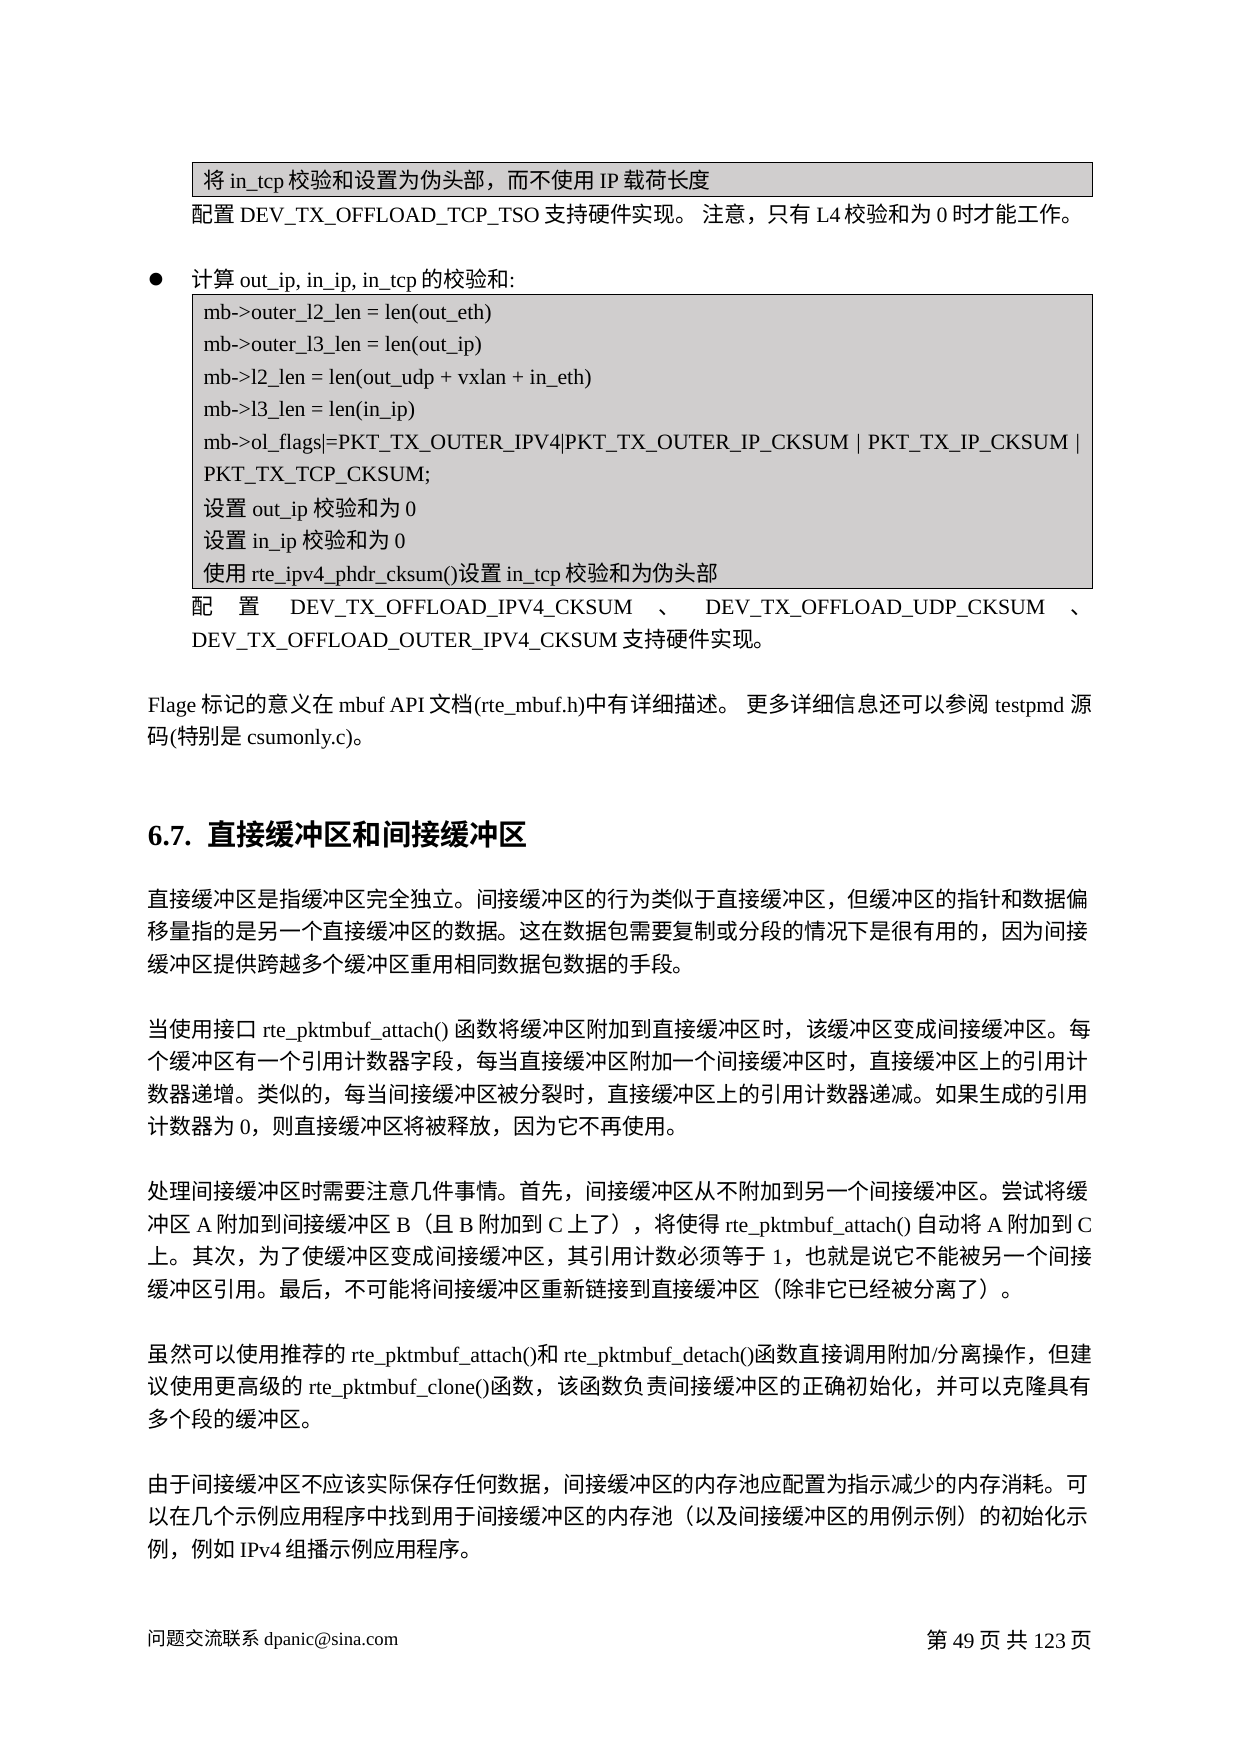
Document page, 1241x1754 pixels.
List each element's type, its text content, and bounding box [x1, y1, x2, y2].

text 由于间接缓冲区不应该实际保存任何数据，间接缓冲区的内存池应配置为指示减少的内存消耗。可以在几个示例应用程序中找到用于间接缓冲区的内存池（以及间接缓冲区的用例示例）的初始化示例，例如IPv4组播示例应用程序。 [148, 1466, 1092, 1564]
subtitle 直接缓冲区和间接缓冲区 [148, 800, 1092, 865]
text Flage标记的意义在mbuf API文档(rte_mbuf.h)中有详细描述。 更多详细信息还可以参阅testpmd 源码(特别是csumonly.c)。 [148, 686, 1092, 751]
list 计算out_ip, in_ip, in_tcp的校验和: [148, 262, 1092, 294]
table_header mb->outer_l2_len = len(out_eth) mb->outer_l3_len = len(out_ip) mb->l2_len = len(out_udp + vxlan + in_eth) mb->l3_len = len(in_ip) mb->ol_flags|=PKT_TX_OUTER_IPV4|PKT_TX_OUTER_IP_CKSUM | PKT_TX_IP_CKSUM | PKT_TX_TCP_CKSUM; 设置 out_ip 校验和为0 设置 in_ip 校验和为0 使用rte_ipv4_phdr_cksum()设置in_tcp校验和为伪头部 [193, 295, 1092, 588]
text 直接缓冲区是指缓冲区完全独立。间接缓冲区的行为类似于直接缓冲区，但缓冲区的指针和数据偏移量指的是另一个直接缓冲区的数据。这在数据包需要复制或分段的情况下是很有用的，因为间接缓冲区提供跨越多个缓冲区重用相同数据包数据的手段。 [148, 881, 1092, 979]
text 当使用接口 rte_pktmbuf_attach() 函数将缓冲区附加到直接缓冲区时，该缓冲区变成间接缓冲区。每个缓冲区有一个引用计数器字段，每当直接缓冲区附加一个间接缓冲区时，直接缓冲区上的引用计数器递增。类似的，每当间接缓冲区被分裂时，直接缓冲区上的引用计数器递减。如果生成的引用计数器为0，则直接缓冲区将被释放，因为它不再使用。 [148, 1011, 1092, 1141]
text 处理间接缓冲区时需要注意几件事情。首先，间接缓冲区从不附加到另一个间接缓冲区。尝试将缓冲区A附加到间接缓冲区B（且B附加到C上了），将使得rte_pktmbuf_attach() 自动将A附加到C上。其次，为了使缓冲区变成间接缓冲区，其引用计数必须等于1，也就是说它不能被另一个间接缓冲区引用。最后，不可能将间接缓冲区重新链接到直接缓冲区（除非它已经被分离了）。 [148, 1174, 1092, 1304]
text 配置DEV_TX_OFFLOAD_TCP_TSO支持硬件实现。 注意，只有L4校验和为0时才能工作。 [148, 197, 1092, 229]
text 虽然可以使用推荐的rte_pktmbuf_attach()和rte_pktmbuf_detach()函数直接调用附加/分离操作，但建议使用更高级的rte_pktmbuf_clone()函数，该函数负责间接缓冲区的正确初始化，并可以克隆具有多个段的缓冲区。 [148, 1336, 1092, 1434]
text 配置DEV_TX_OFFLOAD_IPV4_CKSUM、DEV_TX_OFFLOAD_UDP_CKSUM、 DEV_TX_OFFLOAD_OUTER_IPV4_CKSUM支持硬件实现。 [191, 589, 1092, 654]
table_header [193, 163, 1092, 196]
